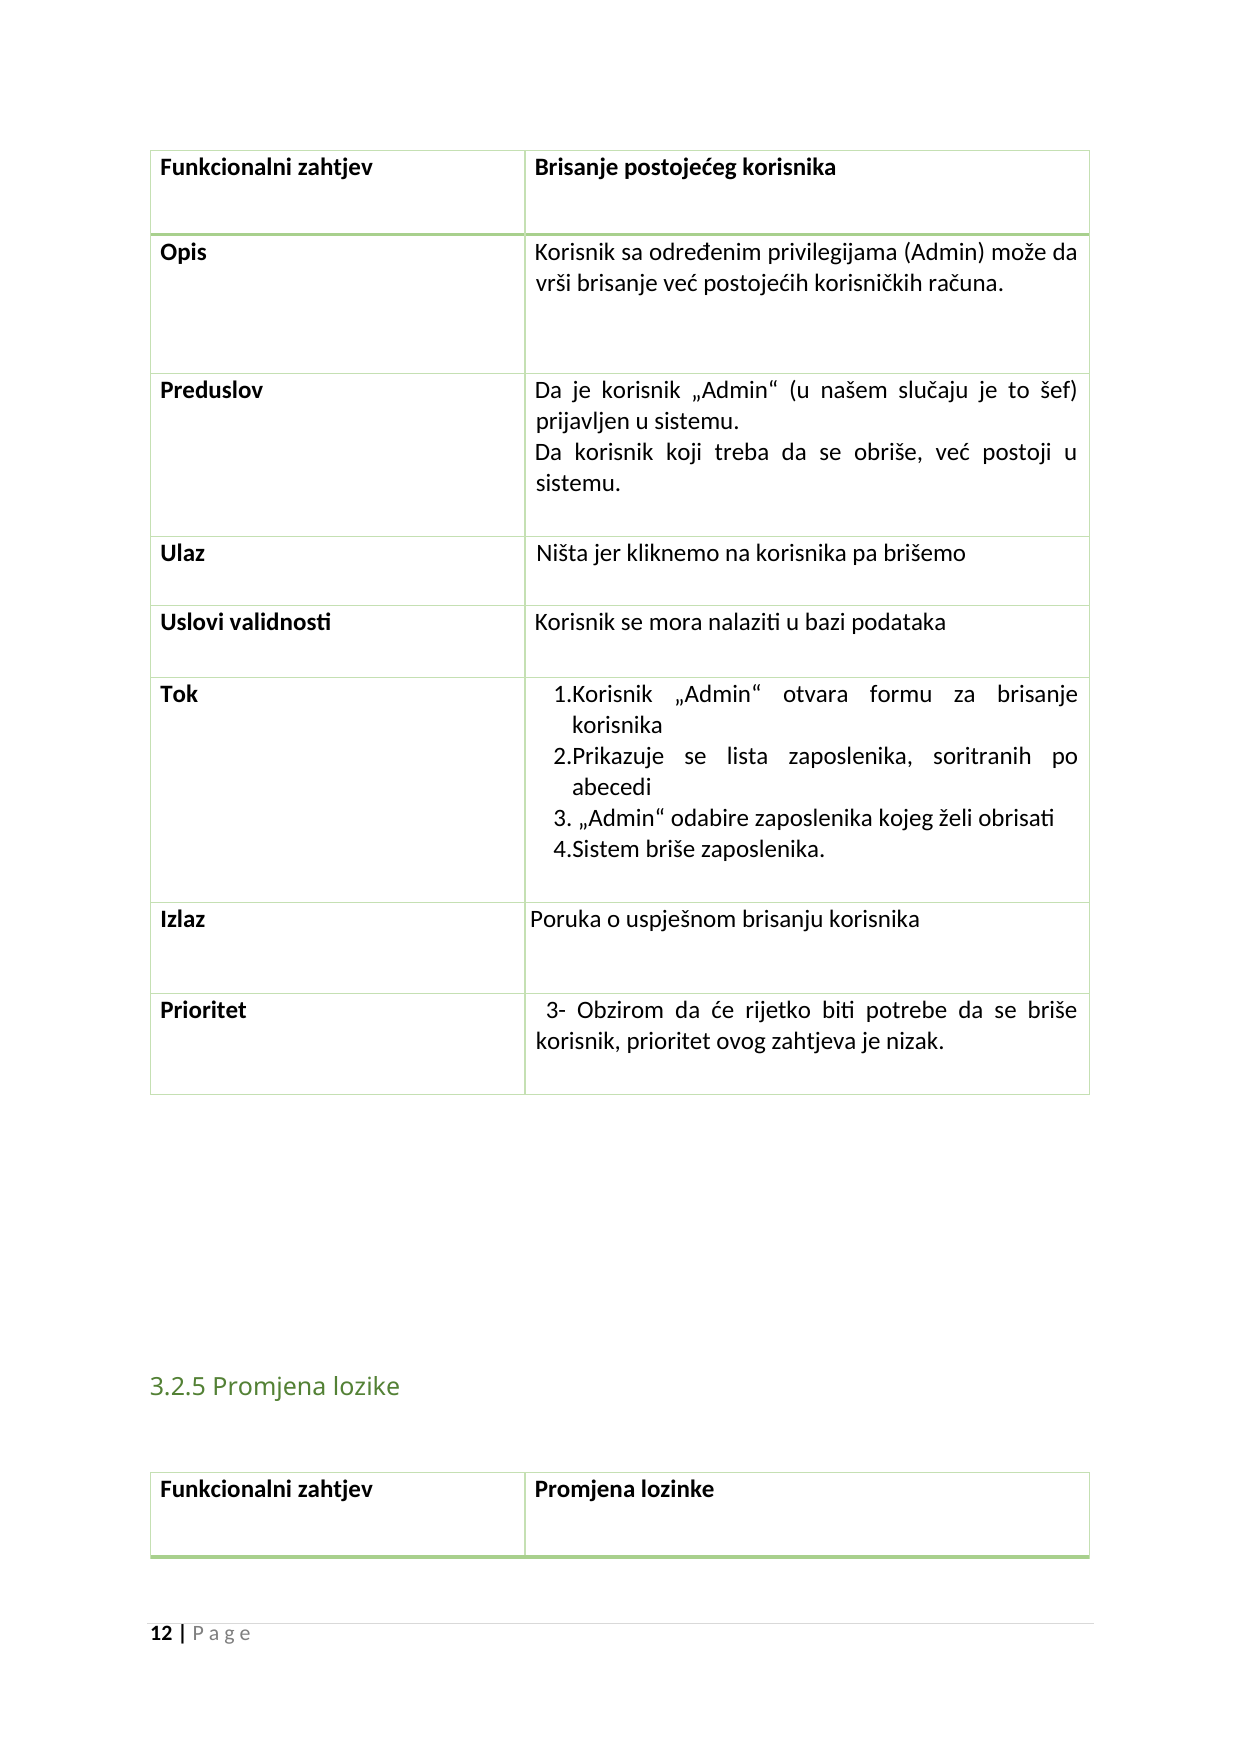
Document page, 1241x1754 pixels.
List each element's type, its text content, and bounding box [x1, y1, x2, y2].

table_cell 3- Obzirom da će rijetko biti potrebe da se briše korisnik, prioritet ovog zahtjeva je nizak. [526, 994, 1089, 1093]
table_cell Preduslov [151, 374, 524, 536]
table_cell Poruka o uspješnom brisanju korisnika [526, 903, 1089, 993]
subtitle 3.2.5 Promjena lozike [148, 1369, 1090, 1403]
table_header Promjena lozinke [526, 1473, 1089, 1555]
table_cell Ulaz [151, 537, 524, 605]
table_cell Ništa jer kliknemo na korisnika pa brišemo [526, 537, 1089, 605]
table_cell 1.Korisnik „Admin“ otvara formu za brisanje korisnika 2.Prikazuje se lista zaposlenika, soritranih po abecedi 3. „Admin“ odabire zaposlenika kojeg želi obrisati 4.Sistem briše zaposlenika. [526, 678, 1089, 902]
table_cell Izlaz [151, 903, 524, 993]
table_cell Da je korisnik „Admin“ (u našem slučaju je to šef) prijavljen u sistemu. Da korisnik koji treba da se obriše, već postoji u sistemu. [526, 374, 1089, 536]
table_header Brisanje postojećeg korisnika [526, 151, 1089, 233]
table_cell Opis [151, 236, 524, 373]
table_header Funkcionalni zahtjev [151, 1473, 524, 1555]
table_cell Tok [151, 678, 524, 902]
table_cell Korisnik se mora nalaziti u bazi podataka [526, 606, 1089, 677]
table_cell Prioritet [151, 994, 524, 1093]
table_header Funkcionalni zahtjev [151, 151, 524, 233]
table_cell Uslovi validnosti [151, 606, 524, 677]
table_cell Korisnik sa određenim privilegijama (Admin) može da vrši brisanje već postojećih korisničkih računa. [526, 236, 1089, 373]
